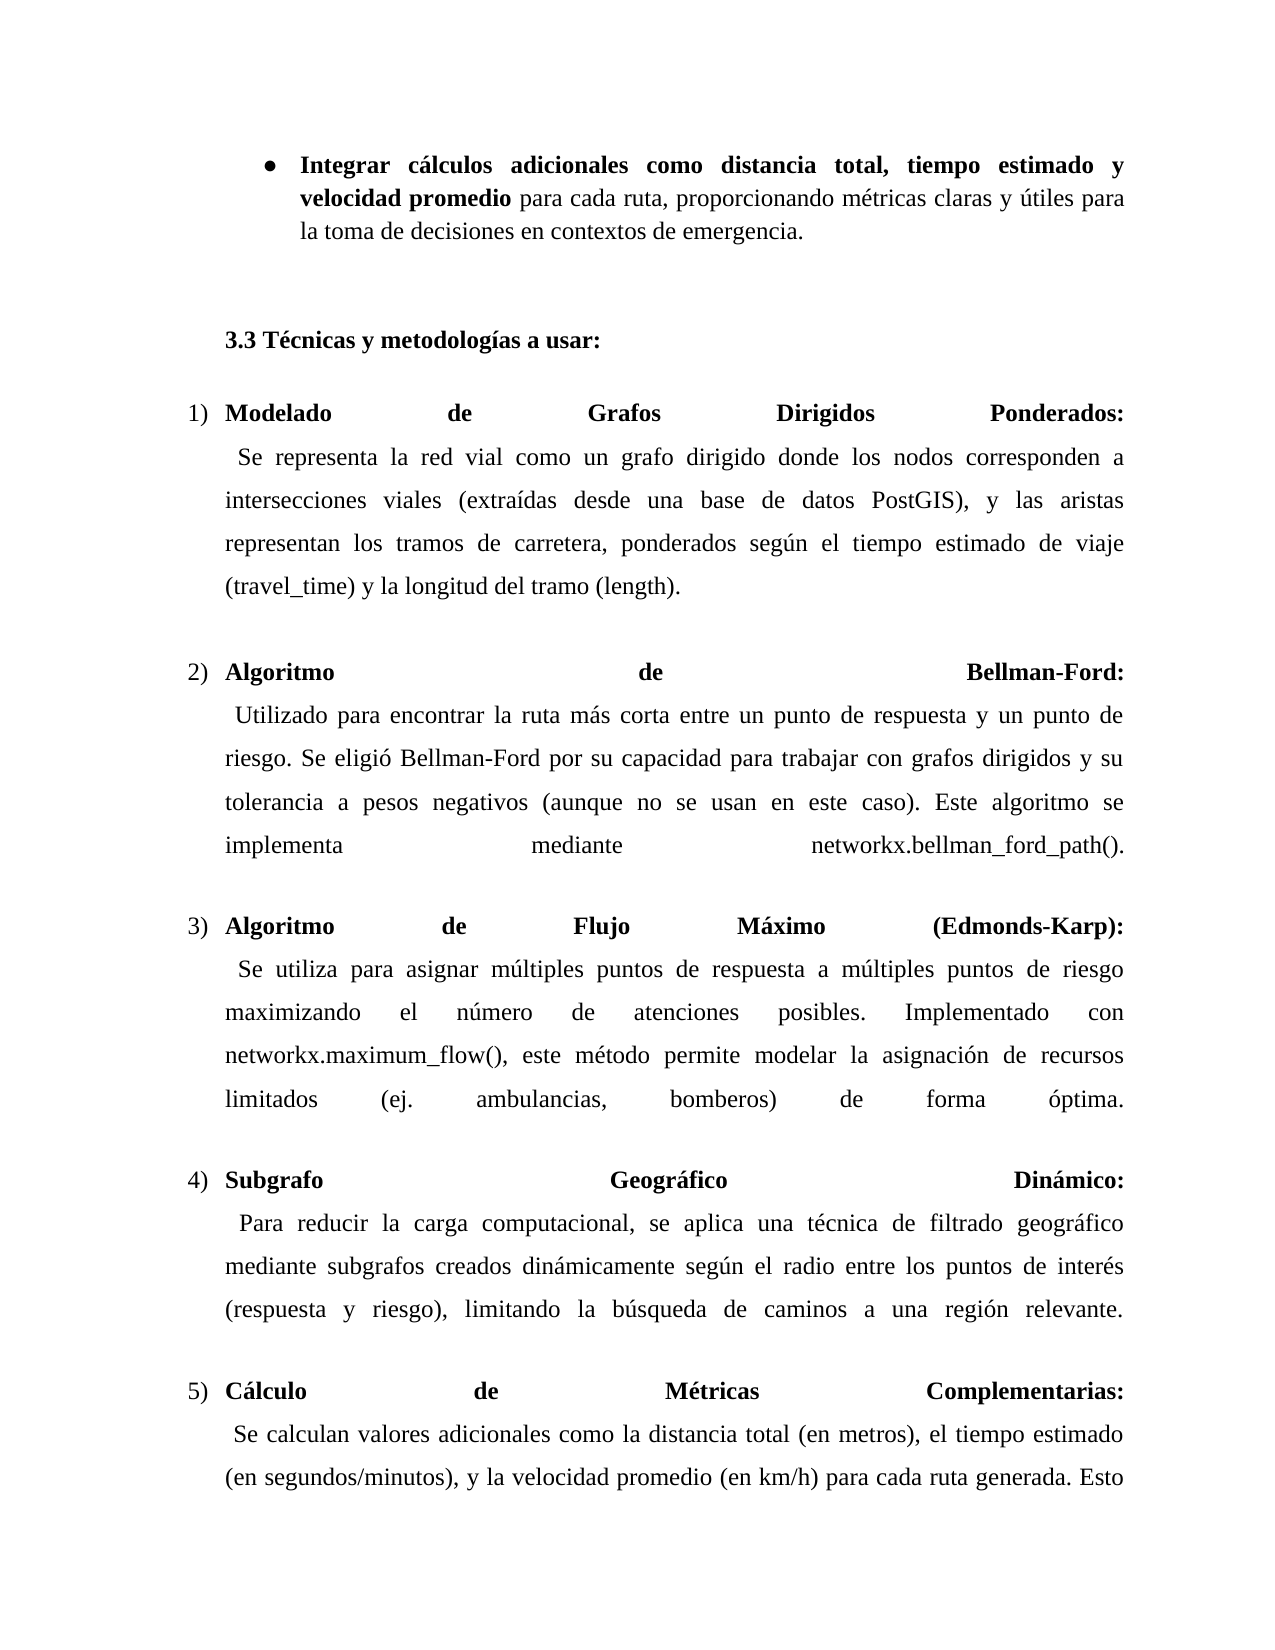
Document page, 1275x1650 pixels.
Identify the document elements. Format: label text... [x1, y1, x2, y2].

list Subgrafo Geográfico Dinámico: Para reducir la carga computacional, se aplica una técnica de filtrado geográfico mediante subgrafos creados dinámicamente según el radio entre los puntos de interés (respuesta y riesgo), limitando la búsqueda de caminos a una región relevante. [187, 1165, 1125, 1363]
list Modelado de Grafos Dirigidos Ponderados: Se representa la red vial como un grafo dirigido donde los nodos corresponden a intersecciones viales (extraídas desde una base de datos PostGIS), y las aristas representan los tramos de carretera, ponderados según el tiempo estimado de viaje (travel_time) y la longitud del tramo (length). [187, 398, 1125, 600]
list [187, 1376, 1125, 1491]
list Algoritmo de Bellman-Ford: Utilizado para encontrar la ruta más corta entre un punto de respuesta y un punto de riesgo. Se eligió Bellman-Ford por su capacidad para trabajar con grafos dirigidos y su tolerancia a pesos negativos (aunque no se usan en este caso). Este algoritmo se implementa mediante networkx.bellman_ford_path(). [187, 657, 1125, 898]
list Algoritmo de Flujo Máximo (Edmonds-Karp): Se utiliza para asignar múltiples puntos de respuesta a múltiples puntos de riesgo maximizando el número de atenciones posibles. Implementado con networkx.maximum_flow(), este método permite modelar la asignación de recursos limitados (ej. ambulancias, bomberos) de forma óptima. [187, 911, 1125, 1152]
subtitle 3.3 Técnicas y metodologías a usar: [225, 325, 1125, 354]
list Integrar cálculos adicionales como distancia total, tiempo estimado y velocidad promedio para cada ruta, proporcionando métricas claras y útiles para la toma de decisiones en contextos de emergencia. [262, 150, 1125, 245]
